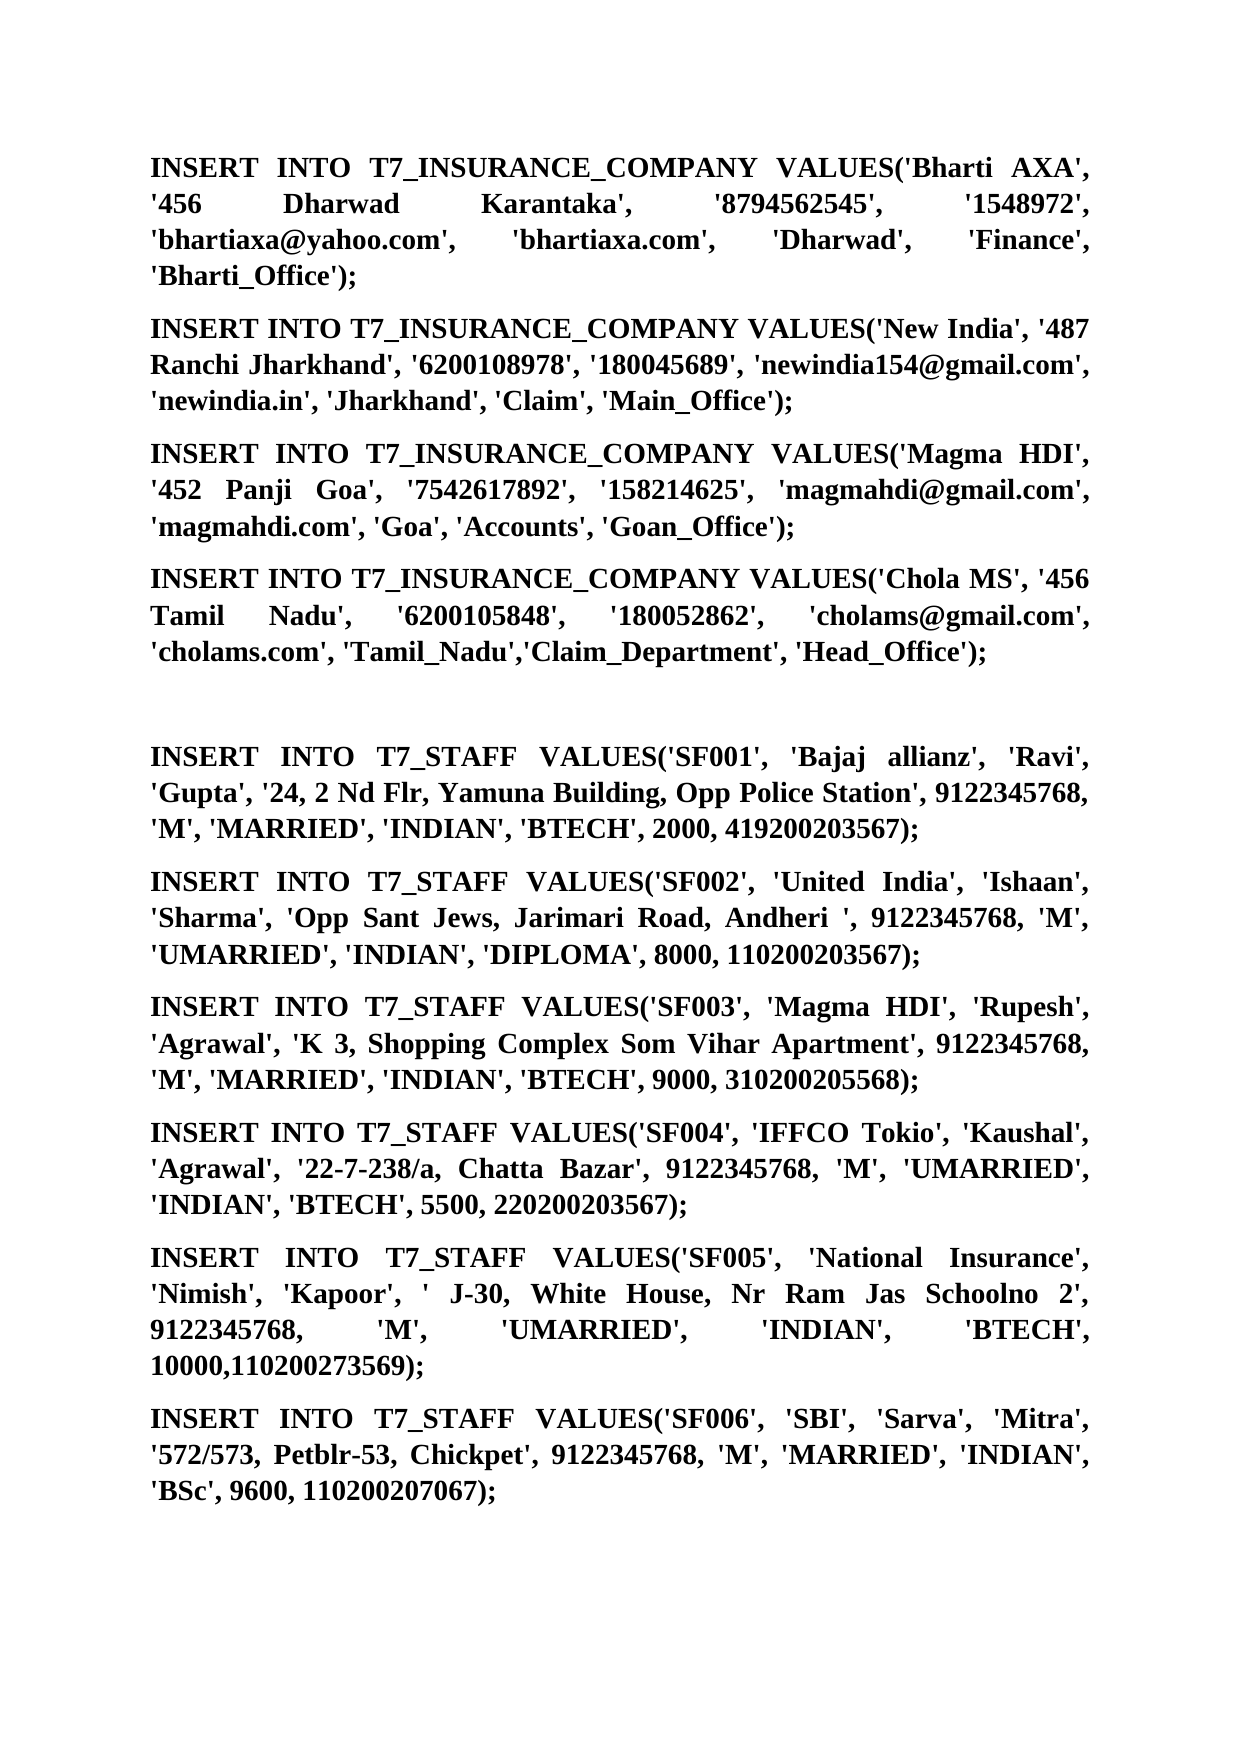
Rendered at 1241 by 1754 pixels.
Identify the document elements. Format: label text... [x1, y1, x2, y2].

text INSERT INTO T7_STAFF VALUES('SF002', 'United India', 'Ishaan', 'Sharma', 'Opp Sant Jews, Jarimari Road, Andheri ', 9122345768, 'M', 'UMARRIED', 'INDIAN', 'DIPLOMA', 8000, 110200203567); [150, 864, 1090, 970]
text INSERT INTO T7_INSURANCE_COMPANY VALUES('Bharti AXA', '456 Dharwad Karantaka', '8794562545', '1548972', 'bhartiaxa@yahoo.com', 'bhartiaxa.com', 'Dharwad', 'Finance', 'Bharti_Office'); [150, 150, 1090, 292]
text INSERT INTO T7_INSURANCE_COMPANY VALUES('Magma HDI', '452 Panji Goa', '7542617892', '158214625', 'magmahdi@gmail.com', 'magmahdi.com', 'Goa', 'Accounts', 'Goan_Office'); [150, 436, 1090, 542]
text INSERT INTO T7_STAFF VALUES('SF004', 'IFFCO Tokio', 'Kaushal', 'Agrawal', '22-7-238/a, Chatta Bazar', 9122345768, 'M', 'UMARRIED', 'INDIAN', 'BTECH', 5500, 220200203567); [150, 1115, 1090, 1221]
text INSERT INTO T7_INSURANCE_COMPANY VALUES('New India', '487 Ranchi Jharkhand', '6200108978', '180045689', 'newindia154@gmail.com', 'newindia.in', 'Jharkhand', 'Claim', 'Main_Office'); [150, 311, 1090, 417]
text INSERT INTO T7_STAFF VALUES('SF005', 'National Insurance', 'Nimish', 'Kapoor', ' J-30, White House, Nr Ram Jas Schoolno 2', 9122345768, 'M', 'UMARRIED', 'INDIAN', 'BTECH', 10000,110200273569); [150, 1240, 1090, 1382]
text INSERT INTO T7_STAFF VALUES('SF003', 'Magma HDI', 'Rupesh', 'Agrawal', 'K 3, Shopping Complex Som Vihar Apartment', 9122345768, 'M', 'MARRIED', 'INDIAN', 'BTECH', 9000, 310200205568); [150, 989, 1090, 1095]
text INSERT INTO T7_INSURANCE_COMPANY VALUES('Chola MS', '456 Tamil Nadu', '6200105848', '180052862', 'cholams@gmail.com', 'cholams.com', 'Tamil_Nadu','Claim_Department', 'Head_Office'); [150, 561, 1090, 667]
text INSERT INTO T7_STAFF VALUES('SF006', 'SBI', 'Sarva', 'Mitra', '572/573, Petblr-53, Chickpet', 9122345768, 'M', 'MARRIED', 'INDIAN', 'BSc', 9600, 110200207067); [150, 1401, 1090, 1507]
text INSERT INTO T7_STAFF VALUES('SF001', 'Bajaj allianz', 'Ravi', 'Gupta', '24, 2 Nd Flr, Yamuna Building, Opp Police Station', 9122345768, 'M', 'MARRIED', 'INDIAN', 'BTECH', 2000, 419200203567); [150, 739, 1090, 845]
